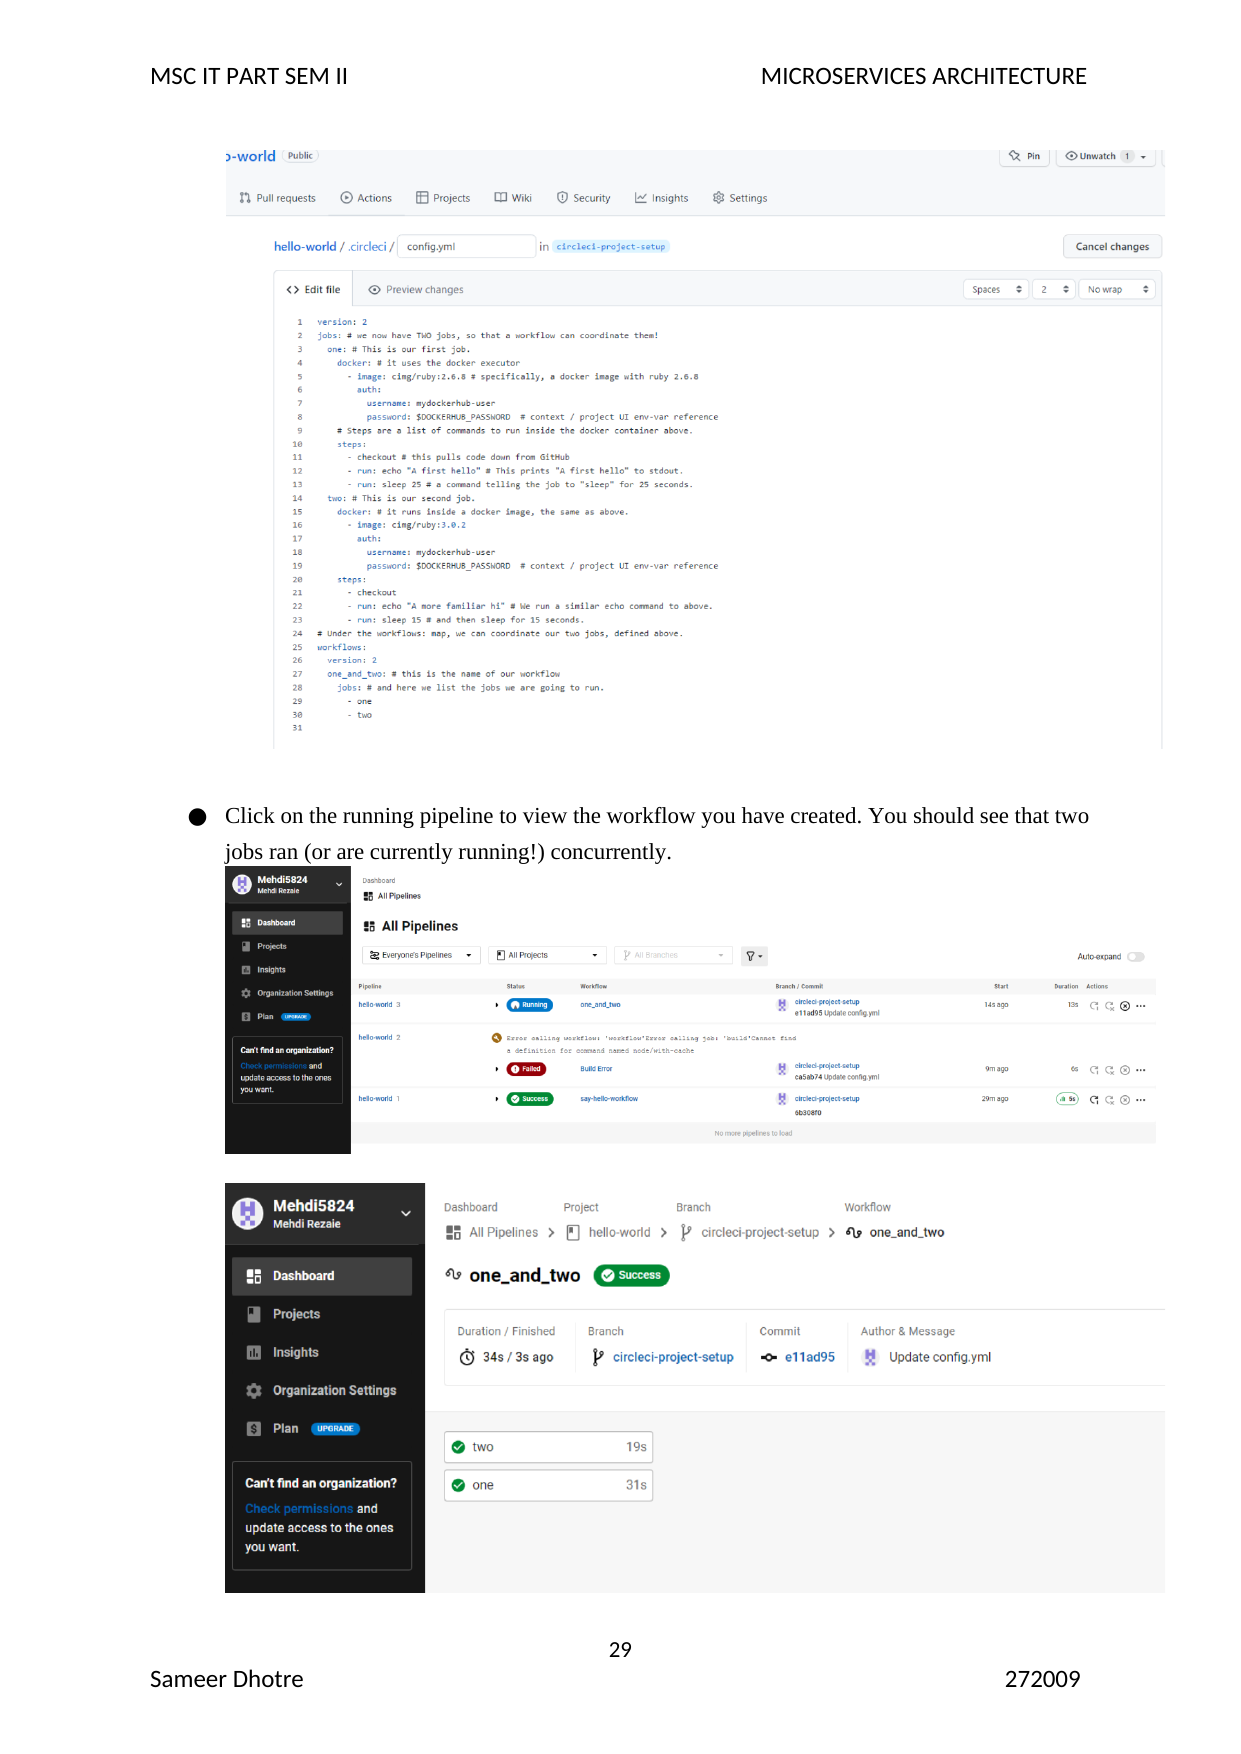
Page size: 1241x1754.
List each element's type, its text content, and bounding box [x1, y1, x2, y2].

picture [225, 150, 1166, 759]
picture [225, 866, 1166, 1154]
picture [225, 1183, 1166, 1593]
list Click on the running pipeline to view the workflow you have created. You should see that two jobs ran (or are currently running!) concurrently. [187, 789, 1090, 865]
